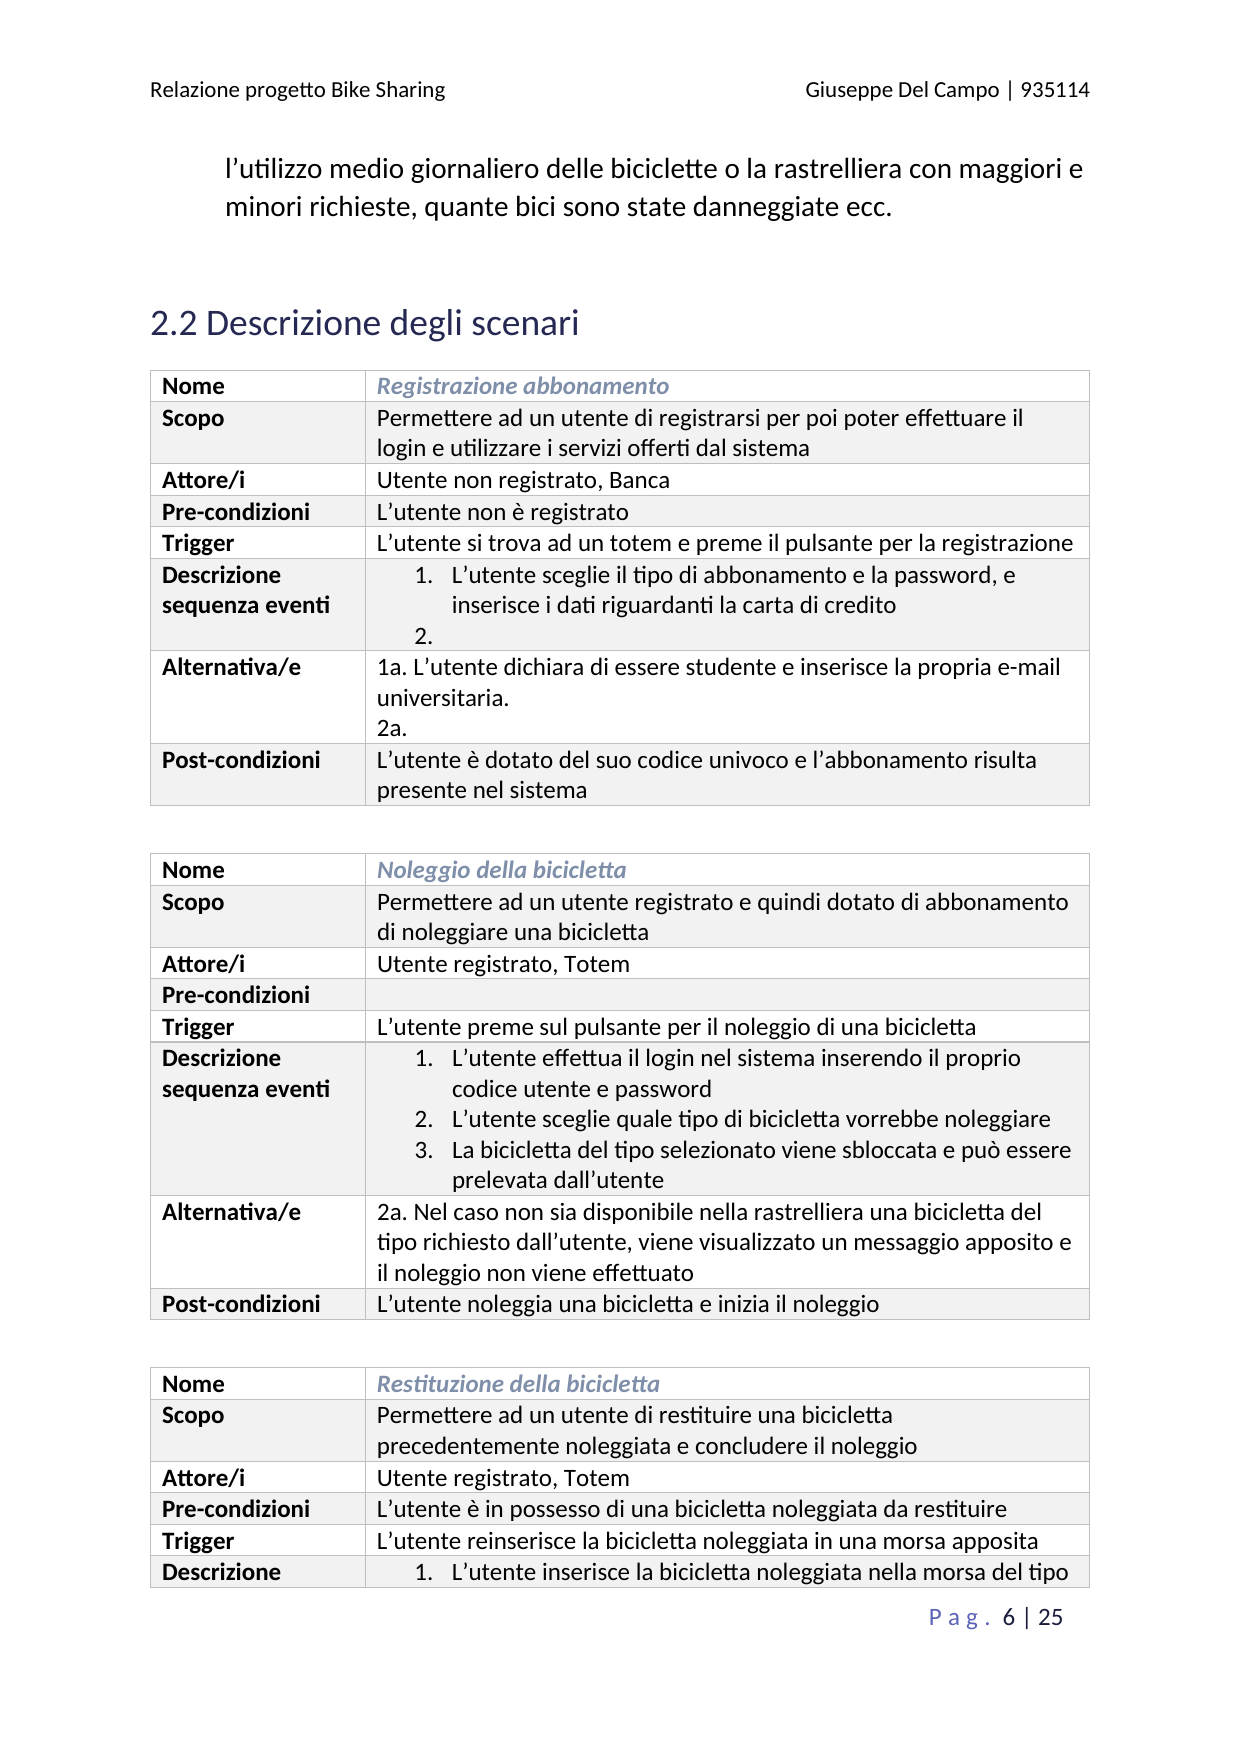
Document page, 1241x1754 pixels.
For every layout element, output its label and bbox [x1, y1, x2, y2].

list [187, 150, 1090, 224]
